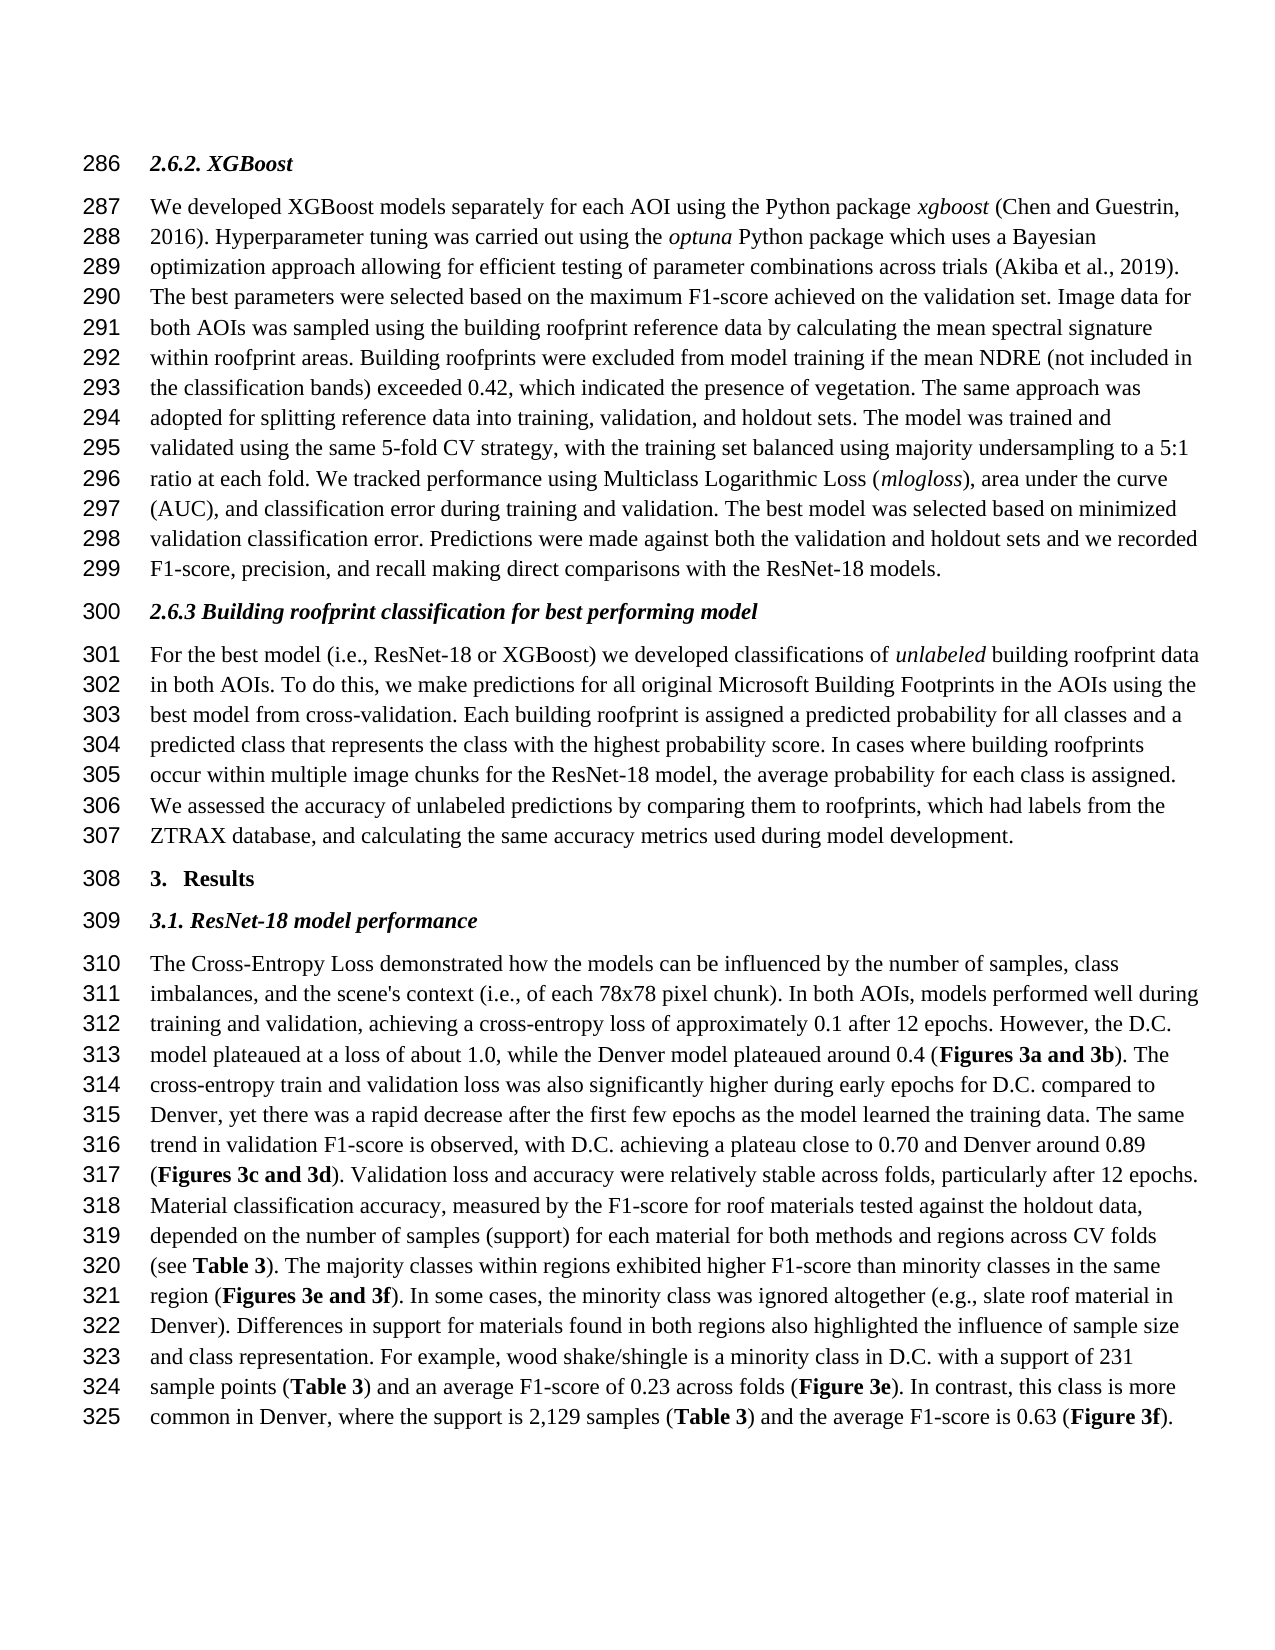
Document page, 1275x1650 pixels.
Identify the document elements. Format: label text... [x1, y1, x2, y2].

text The Cross-Entropy Loss demonstrated how the models can be influenced by the number of samples, class imbalances, and the scene's context (i.e., of each 78x78 pixel chunk). In both AOIs, models performed well during training and validation, achieving a cross-entropy loss of approximately 0.1 after 12 epochs. However, the D.C. model plateaued at a loss of about 1.0, while the Denver model plateaued around 0.4 (Figures 3a and 3b). The cross-entropy train and validation loss was also significantly higher during early epochs for D.C. compared to Denver, yet there was a rapid decrease after the first few epochs as the model learned the training data. The same trend in validation F1-score is observed, with D.C. achieving a plateau close to 0.70 and Denver around 0.89 (Figures 3c and 3d). Validation loss and accuracy were relatively stable across folds, particularly after 12 epochs. Material classification accuracy, measured by the F1-score for roof materials tested against the holdout data, depended on the number of samples (support) for each material for both methods and regions across CV folds (see Table 3). The majority classes within regions exhibited higher F1-score than minority classes in the same region (Figures 3e and 3f). In some cases, the minority class was ignored altogether (e.g., slate roof material in Denver). Differences in support for materials found in both regions also highlighted the influence of sample size and class representation. For example, wood shake/shingle is a minority class in D.C. with a support of 231 sample points (Table 3) and an average F1-score of 0.23 across folds (Figure 3e). In contrast, this class is more common in Denver, where the support is 2,129 samples (Table 3) and the average F1-score is 0.63 (Figure 3f). [150, 950, 1200, 1429]
text For the best model (i.e., ResNet-18 or XGBoost) we developed classifications of unlabeled building roofprint data in both AOIs. To do this, we make predictions for all original Microsoft Building Footprints in the AOIs using the best model from cross-validation. Each building roofprint is assigned a predicted probability for all classes and a predicted class that represents the class with the highest probability score. In cases where building roofprints occur within multiple image chunks for the ResNet-18 model, the average probability for each class is assigned. We assessed the accuracy of unlabeled predictions by comparing them to roofprints, which had labels from the ZTRAX database, and calculating the same accuracy metrics used during model development. [150, 641, 1200, 848]
text Results [150, 864, 1200, 891]
text 3.1. ResNet-18 model performance [150, 907, 1200, 934]
text 2.6.2. XGBoost [150, 150, 1200, 176]
text 2.6.3 Building roofprint classification for best performing model [150, 598, 1200, 624]
text We developed XGBoost models separately for each AOI using the Python package xgboost (Chen and Guestrin, 2016). Hyperparameter tuning was carried out using the optuna Python package which uses a Bayesian optimization approach allowing for efficient testing of parameter combinations across trials (Akiba et al., 2019). The best parameters were selected based on the maximum F1-score achieved on the validation set. Image data for both AOIs was sampled using the building roofprint reference data by calculating the mean spectral signature within roofprint areas. Building roofprints were excluded from model training if the mean NDRE (not included in the classification bands) exceeded 0.42, which indicated the presence of vegetation. The same approach was adopted for splitting reference data into training, validation, and holdout sets. The model was trained and validated using the same 5-fold CV strategy, with the training set balanced using majority undersampling to a 5:1 ratio at each fold. We tracked performance using Multiclass Logarithmic Loss (mlogloss), area under the curve (AUC), and classification error during training and validation. The best model was selected based on minimized validation classification error. Predictions were made against both the validation and holdout sets and we recorded F1-score, precision, and recall making direct comparisons with the ResNet-18 models. [150, 193, 1200, 582]
